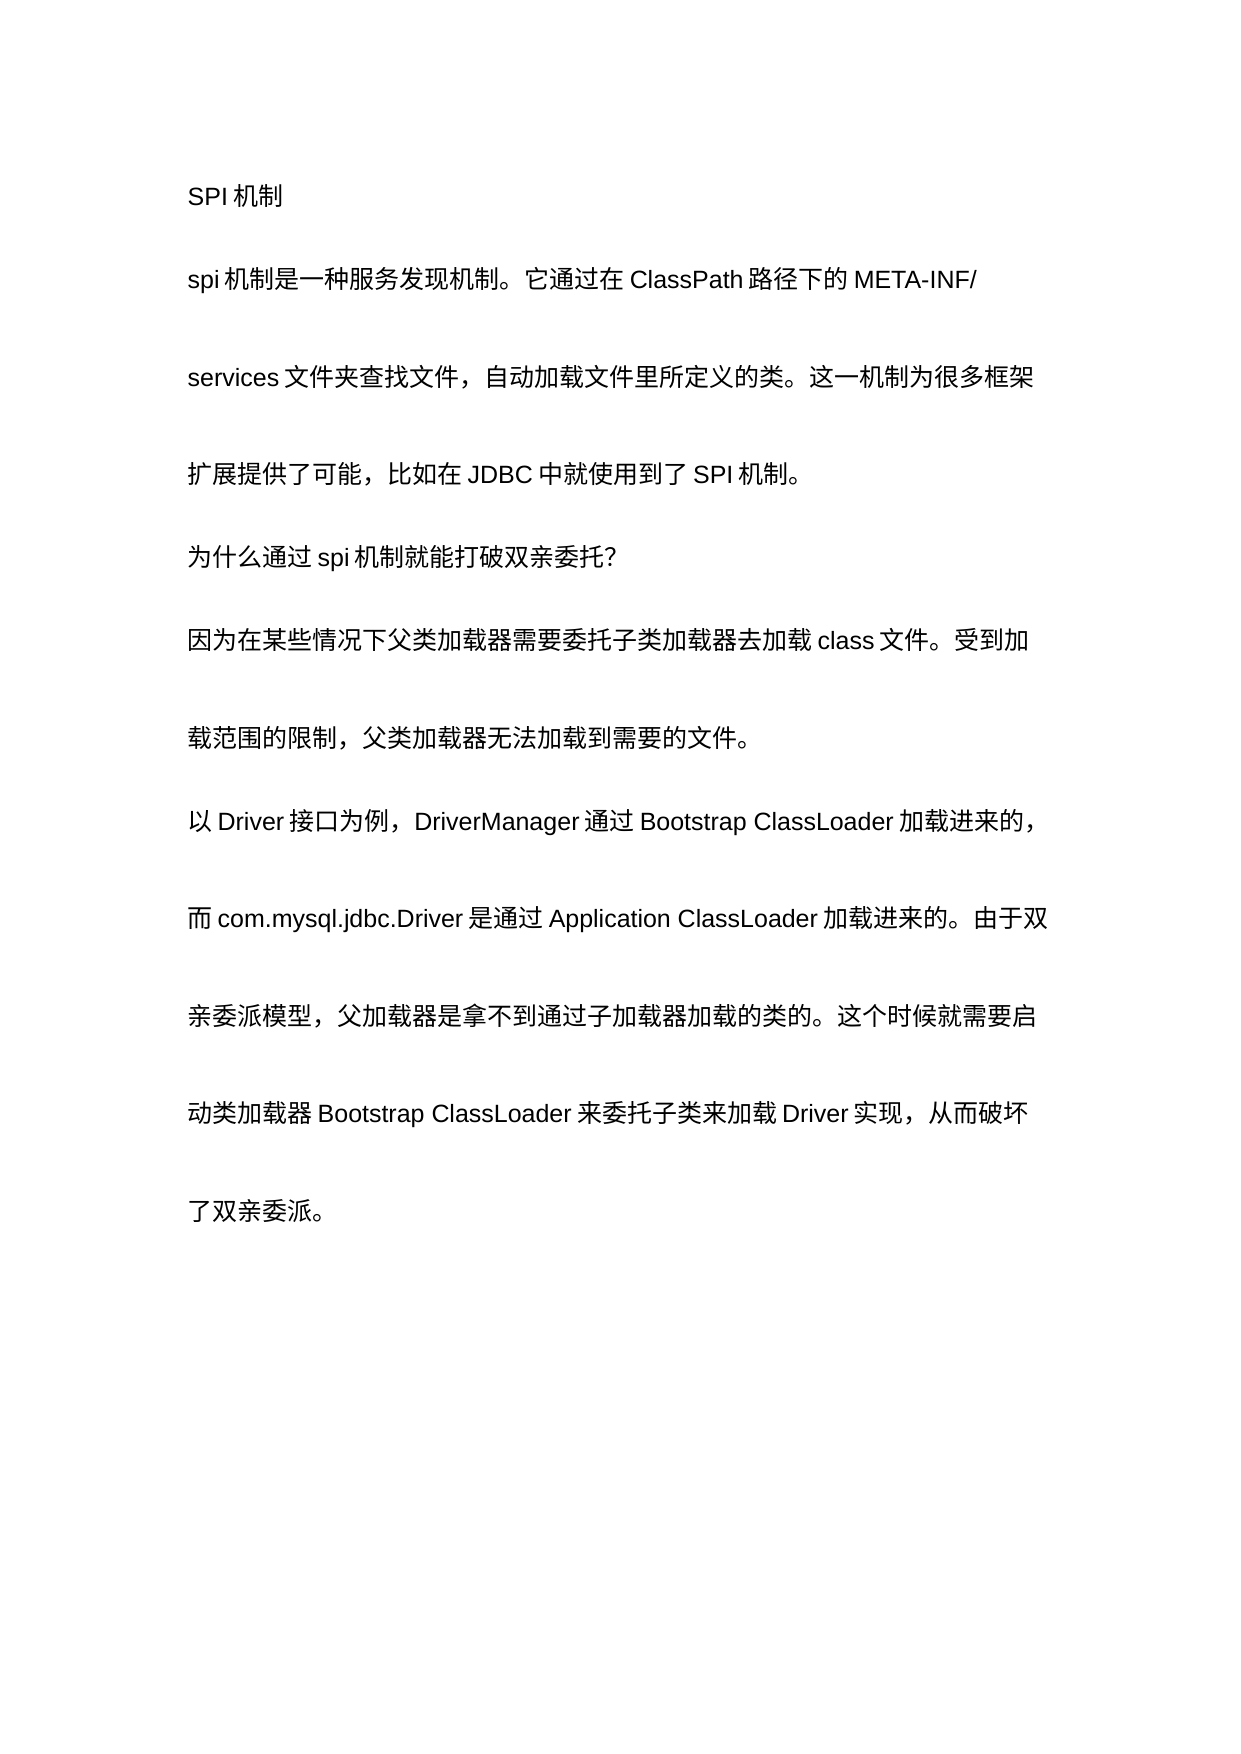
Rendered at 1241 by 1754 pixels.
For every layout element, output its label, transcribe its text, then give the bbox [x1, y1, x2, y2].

text 为什么通过spi机制就能打破双亲委托？ [187, 523, 1053, 588]
text SPI机制 [187, 162, 1053, 227]
text 因为在某些情况下父类加载器需要委托子类加载器去加载class文件。受到加载范围的限制，父类加载器无法加载到需要的文件。 [187, 606, 1053, 769]
text spi机制是一种服务发现机制。它通过在ClassPath路径下的META-INF/services文件夹查找文件，自动加载文件里所定义的类。这一机制为很多框架扩展提供了可能，比如在JDBC中就使用到了SPI机制。 [187, 245, 1053, 505]
text 以Driver接口为例，DriverManager通过Bootstrap ClassLoader加载进来的，而com.mysql.jdbc.Driver是通过Application ClassLoader加载进来的。由于双亲委派模型，父加载器是拿不到通过子加载器加载的类的。这个时候就需要启动类加载器Bootstrap ClassLoader来委托子类来加载Driver实现，从而破坏了双亲委派。 [187, 787, 1053, 1242]
